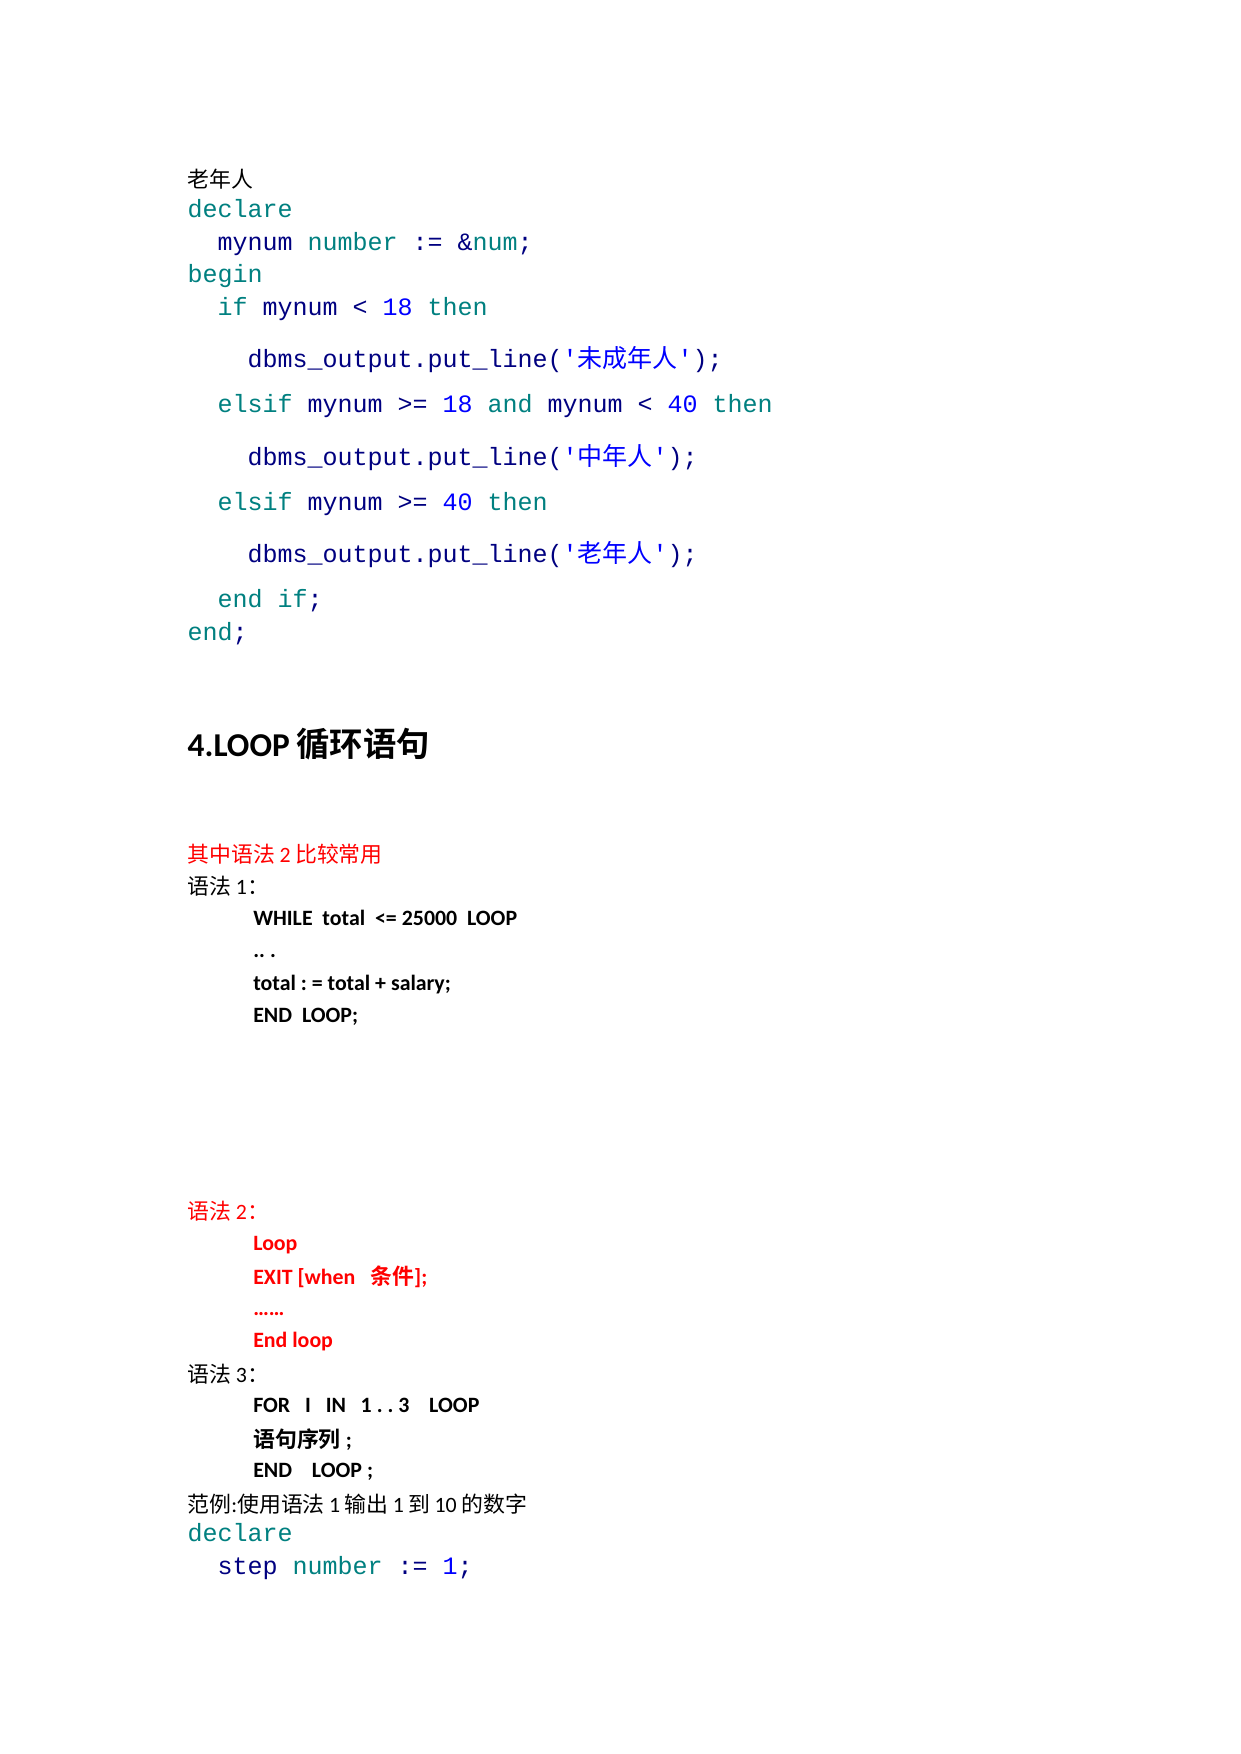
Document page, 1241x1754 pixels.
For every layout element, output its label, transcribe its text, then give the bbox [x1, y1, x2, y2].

text FOR I IN 1 . . 3 LOOP [253, 1389, 1053, 1421]
text 语法3： [187, 1356, 1053, 1389]
text Loop [253, 1226, 1053, 1259]
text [187, 162, 1053, 194]
text END LOOP; [253, 999, 1053, 1031]
subtitle 4.LOOP循环语句 [187, 709, 1053, 774]
text End loop [253, 1324, 1053, 1356]
text elsif mynum >= 40 then [187, 487, 1053, 519]
text 其中语法2比较常用 [187, 836, 1053, 869]
text 语句序列 ; [253, 1421, 1053, 1454]
text dbms_output.put_line('老年人'); [187, 519, 1053, 584]
text if mynum < 18 then [187, 292, 1053, 324]
text 语法1： [187, 869, 1053, 901]
text END LOOP ; [253, 1454, 1053, 1486]
text total : = total + salary; [253, 966, 1053, 999]
text dbms_output.put_line('中年人'); [187, 422, 1053, 487]
text end if; [187, 584, 1053, 617]
text …… [253, 1291, 1053, 1324]
text end; [187, 617, 1053, 649]
text elsif mynum >= 18 and mynum < 40 then [187, 389, 1053, 422]
text EXIT [when 条件]; [253, 1259, 1053, 1291]
text begin [187, 259, 1053, 292]
text declare [187, 194, 1053, 227]
text step number := 1; [187, 1551, 1053, 1584]
text dbms_output.put_line('未成年人'); [187, 324, 1053, 389]
text WHILE total <= 25000 LOOP [253, 901, 1053, 934]
text .. . [253, 934, 1053, 966]
text 范例:使用语法1输出1到10的数字 [187, 1486, 1053, 1519]
text mynum number := &num; [187, 227, 1053, 259]
text 语法2： [187, 1194, 1053, 1226]
text declare [187, 1519, 1053, 1551]
